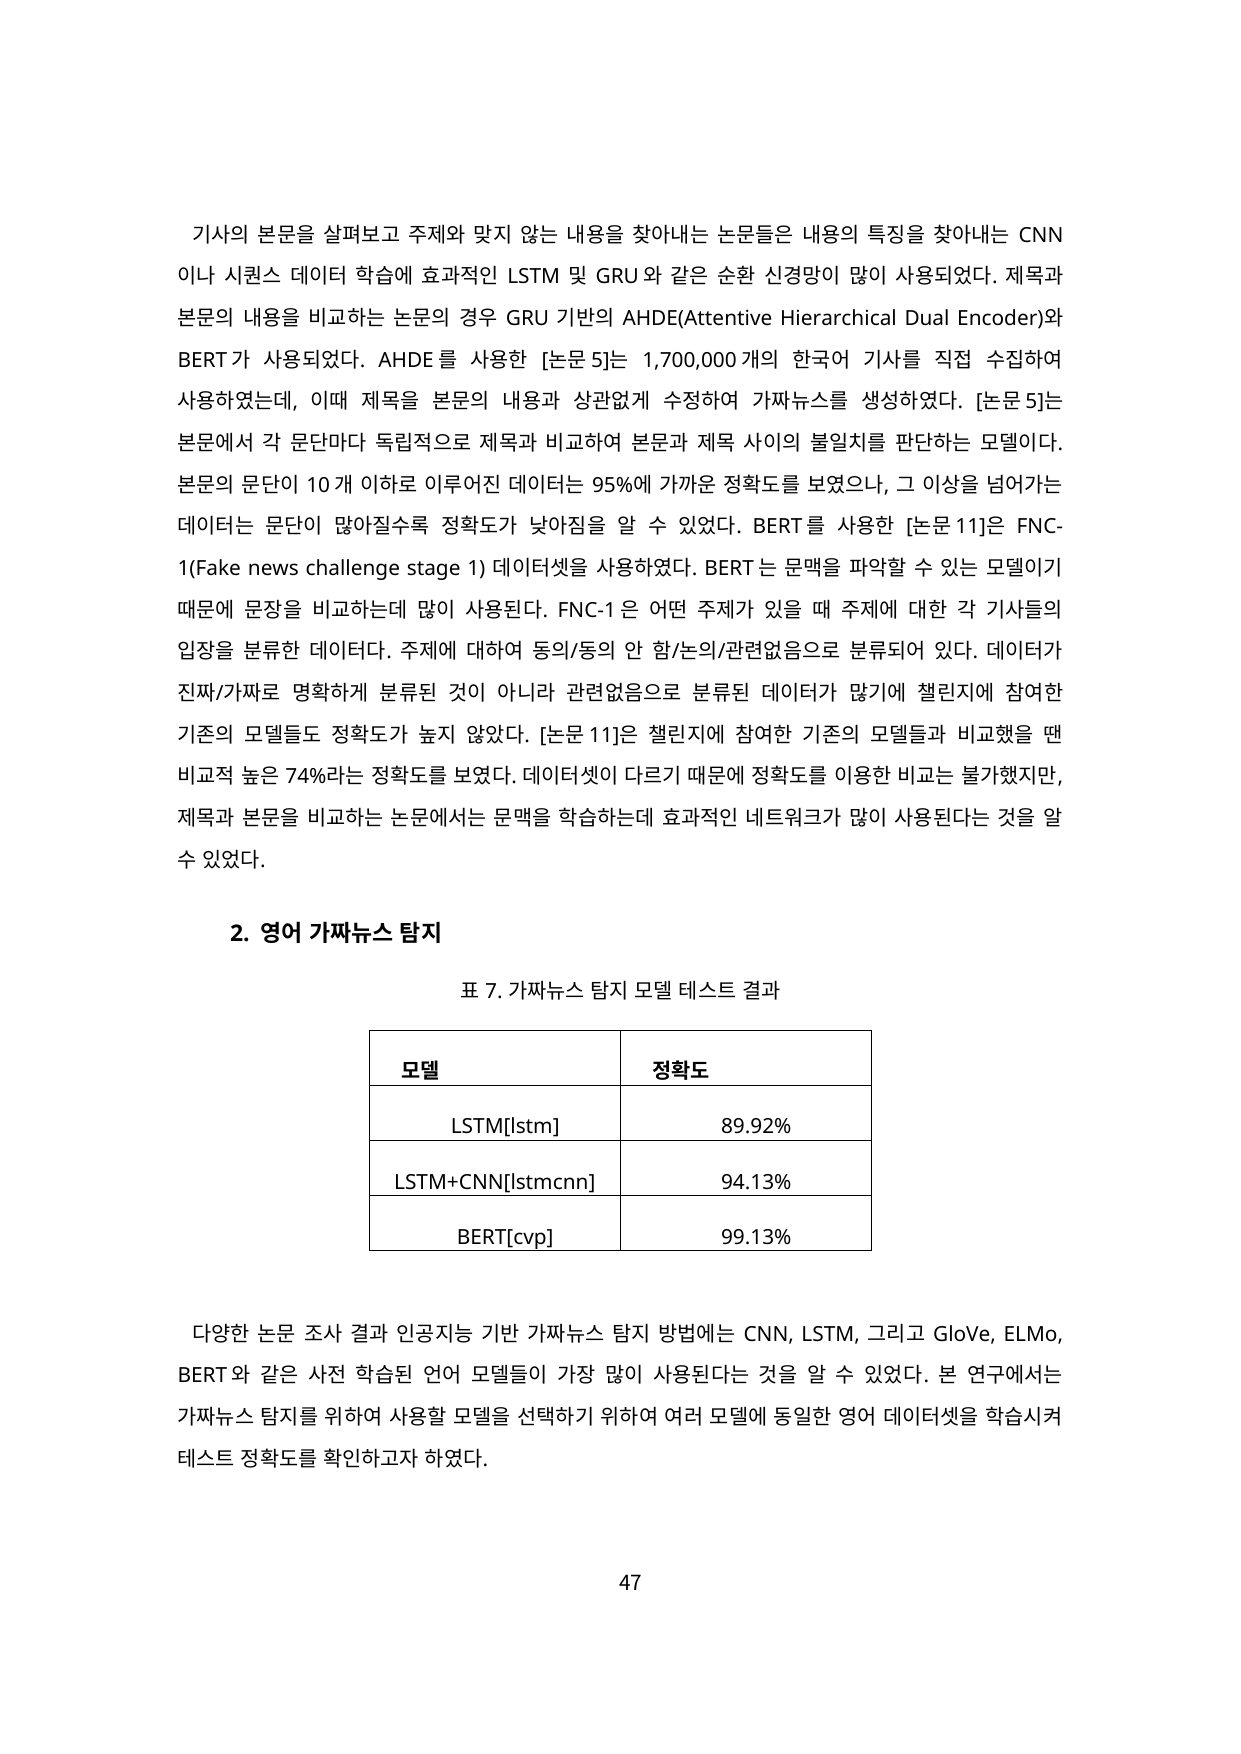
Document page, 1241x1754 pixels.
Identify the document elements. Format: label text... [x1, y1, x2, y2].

table_cell BERT[cvp] [370, 1196, 620, 1250]
text 표 7. 가짜뉴스 탐지 모델 테스트 결과 [177, 974, 1063, 1004]
list 영어 가짜뉴스 탐지 [207, 915, 1063, 948]
table_cell LSTM[lstm] [370, 1086, 620, 1140]
table_header 정확도 [621, 1031, 871, 1085]
table_cell 94.13% [621, 1141, 871, 1195]
table_cell 89.92% [621, 1086, 871, 1140]
table_header 모델 [370, 1031, 620, 1085]
list 기사의 본문을 살펴보고 주제와 맞지 않는 내용을 찾아내는 논문들은 내용의 특징을 찾아내는 CNN이나 시퀀스 데이터 학습에 효과적인 LSTM 및 GRU와 같은 순환 신경망이 많이 사용되었다. 제목과 본문의 내용을 비교하는 논문의 경우 GRU 기반의 AHDE(Attentive Hierarchical Dual Encoder)와 BERT가 사용되었다. AHDE를 사용한 [논문5]는 1,700,000개의 한국어 기사를 직접 수집하여 사용하였는데, 이때 제목을 본문의 내용과 상관없게 수정하여 가짜뉴스를 생성하였다. [논문5]는 본문에서 각 문단마다 독립적으로 제목과 비교하여 본문과 제목 사이의 불일치를 판단하는 모델이다. 본문의 문단이 10개 이하로 이루어진 데이터는 95%에 가까운 정확도를 보였으나, 그 이상을 넘어가는 데이터는 문단이 많아질수록 정확도가 낮아짐을 알 수 있었다. BERT를 사용한 [논문11]은 FNC-1(Fake news challenge stage 1) 데이터셋을 사용하였다. BERT는 문맥을 파악할 수 있는 모델이기 때문에 문장을 비교하는데 많이 사용된다. FNC-1은 어떤 주제가 있을 때 주제에 대한 각 기사들의 입장을 분류한 데이터다. 주제에 대하여 동의/동의 안 함/논의/관련없음으로 분류되어 있다. 데이터가 진짜/가짜로 명확하게 분류된 것이 아니라 관련없음으로 분류된 데이터가 많기에 챌린지에 참여한 기존의 모델들도 정확도가 높지 않았다. [논문11]은 챌린지에 참여한 기존의 모델들과 비교했을 땐 비교적 높은 74%라는 정확도를 보였다. 데이터셋이 다르기 때문에 정확도를 이용한 비교는 불가했지만, 제목과 본문을 비교하는 논문에서는 문맥을 학습하는데 효과적인 네트워크가 많이 사용된다는 것을 알 수 있었다. [177, 207, 1063, 873]
table_cell 99.13% [621, 1196, 871, 1250]
table_cell LSTM+CNN[lstmcnn] [370, 1141, 620, 1195]
list 다양한 논문 조사 결과 인공지능 기반 가짜뉴스 탐지 방법에는 CNN, LSTM, 그리고 GloVe, ELMo, BERT와 같은 사전 학습된 언어 모델들이 가장 많이 사용된다는 것을 알 수 있었다. 본 연구에서는 가짜뉴스 탐지를 위하여 사용할 모델을 선택하기 위하여 여러 모델에 동일한 영어 데이터셋을 학습시켜 테스트 정확도를 확인하고자 하였다. [177, 1306, 1063, 1472]
